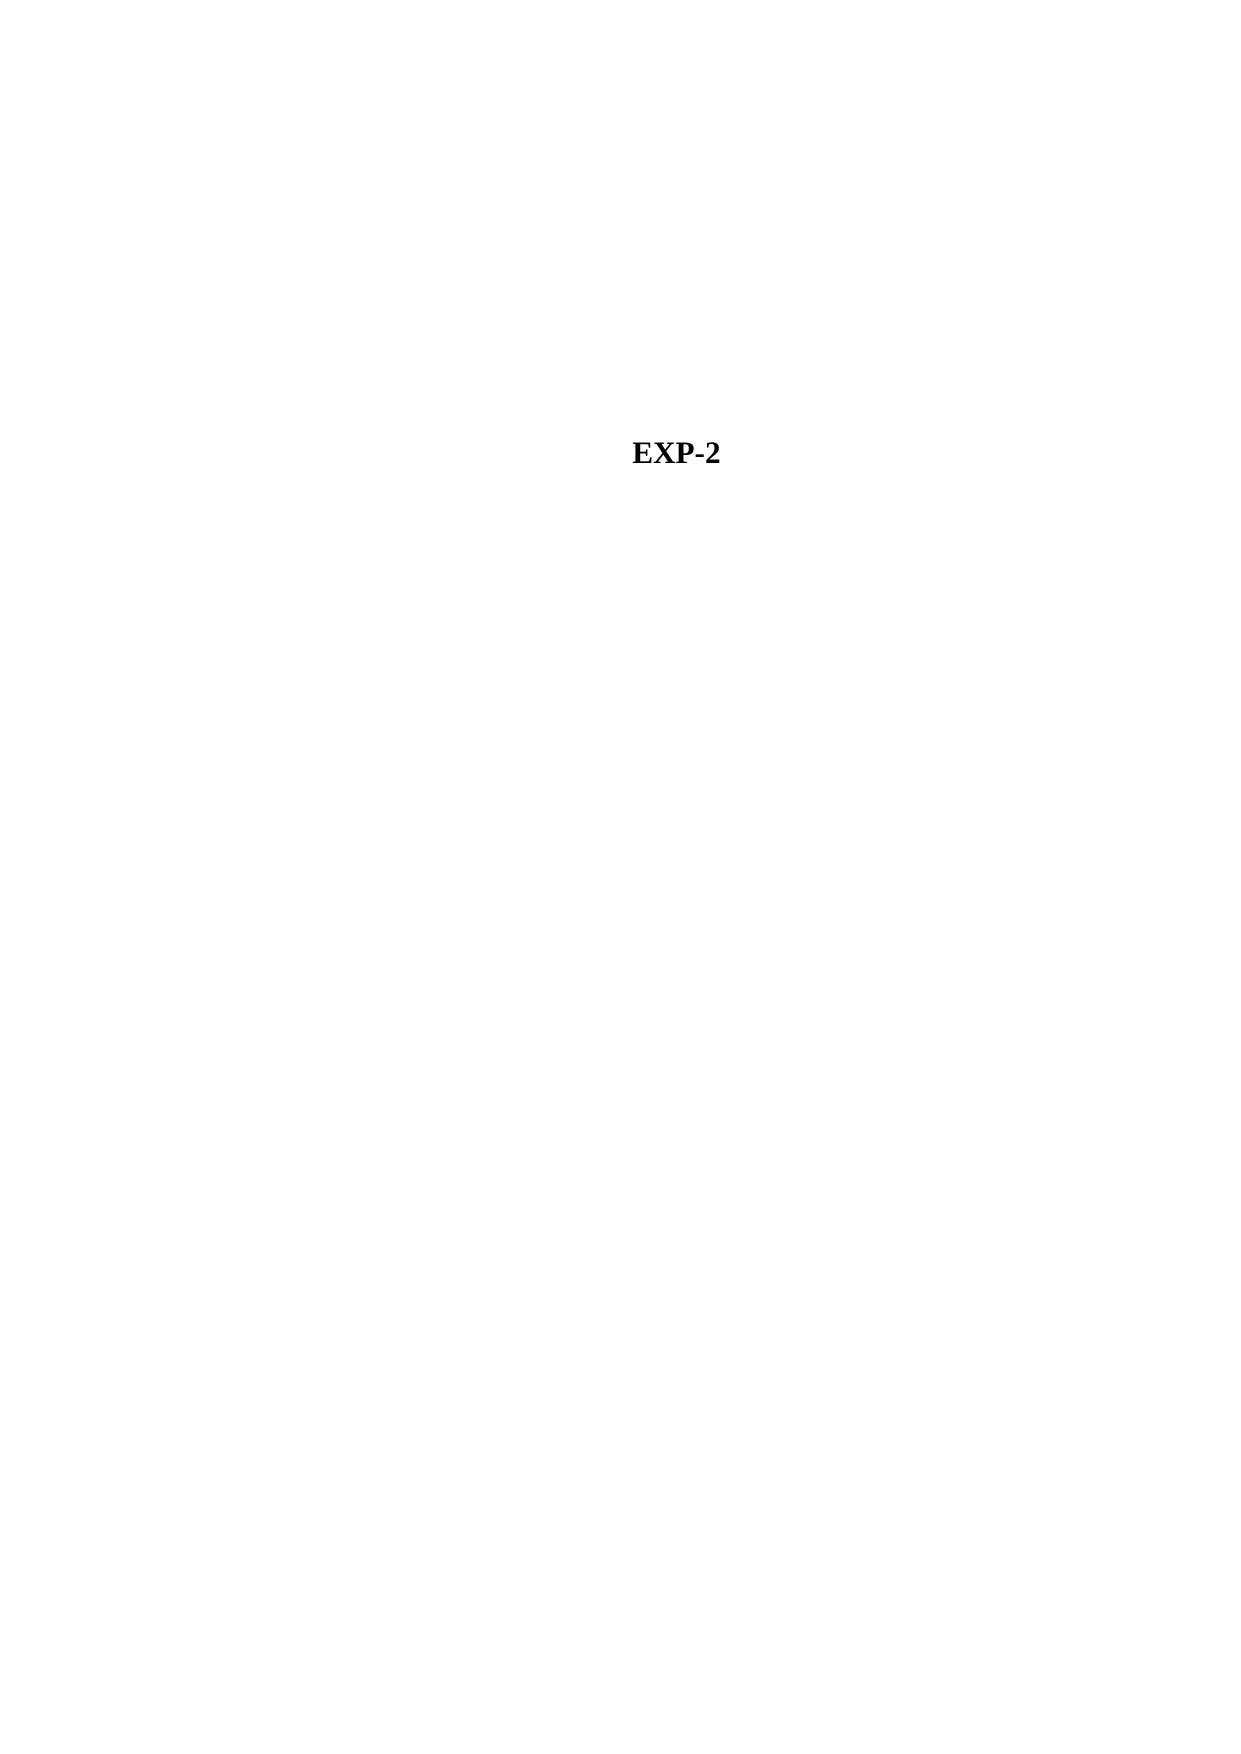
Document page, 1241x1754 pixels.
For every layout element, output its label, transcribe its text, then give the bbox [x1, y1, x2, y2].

text EXP-2 [187, 434, 1165, 470]
